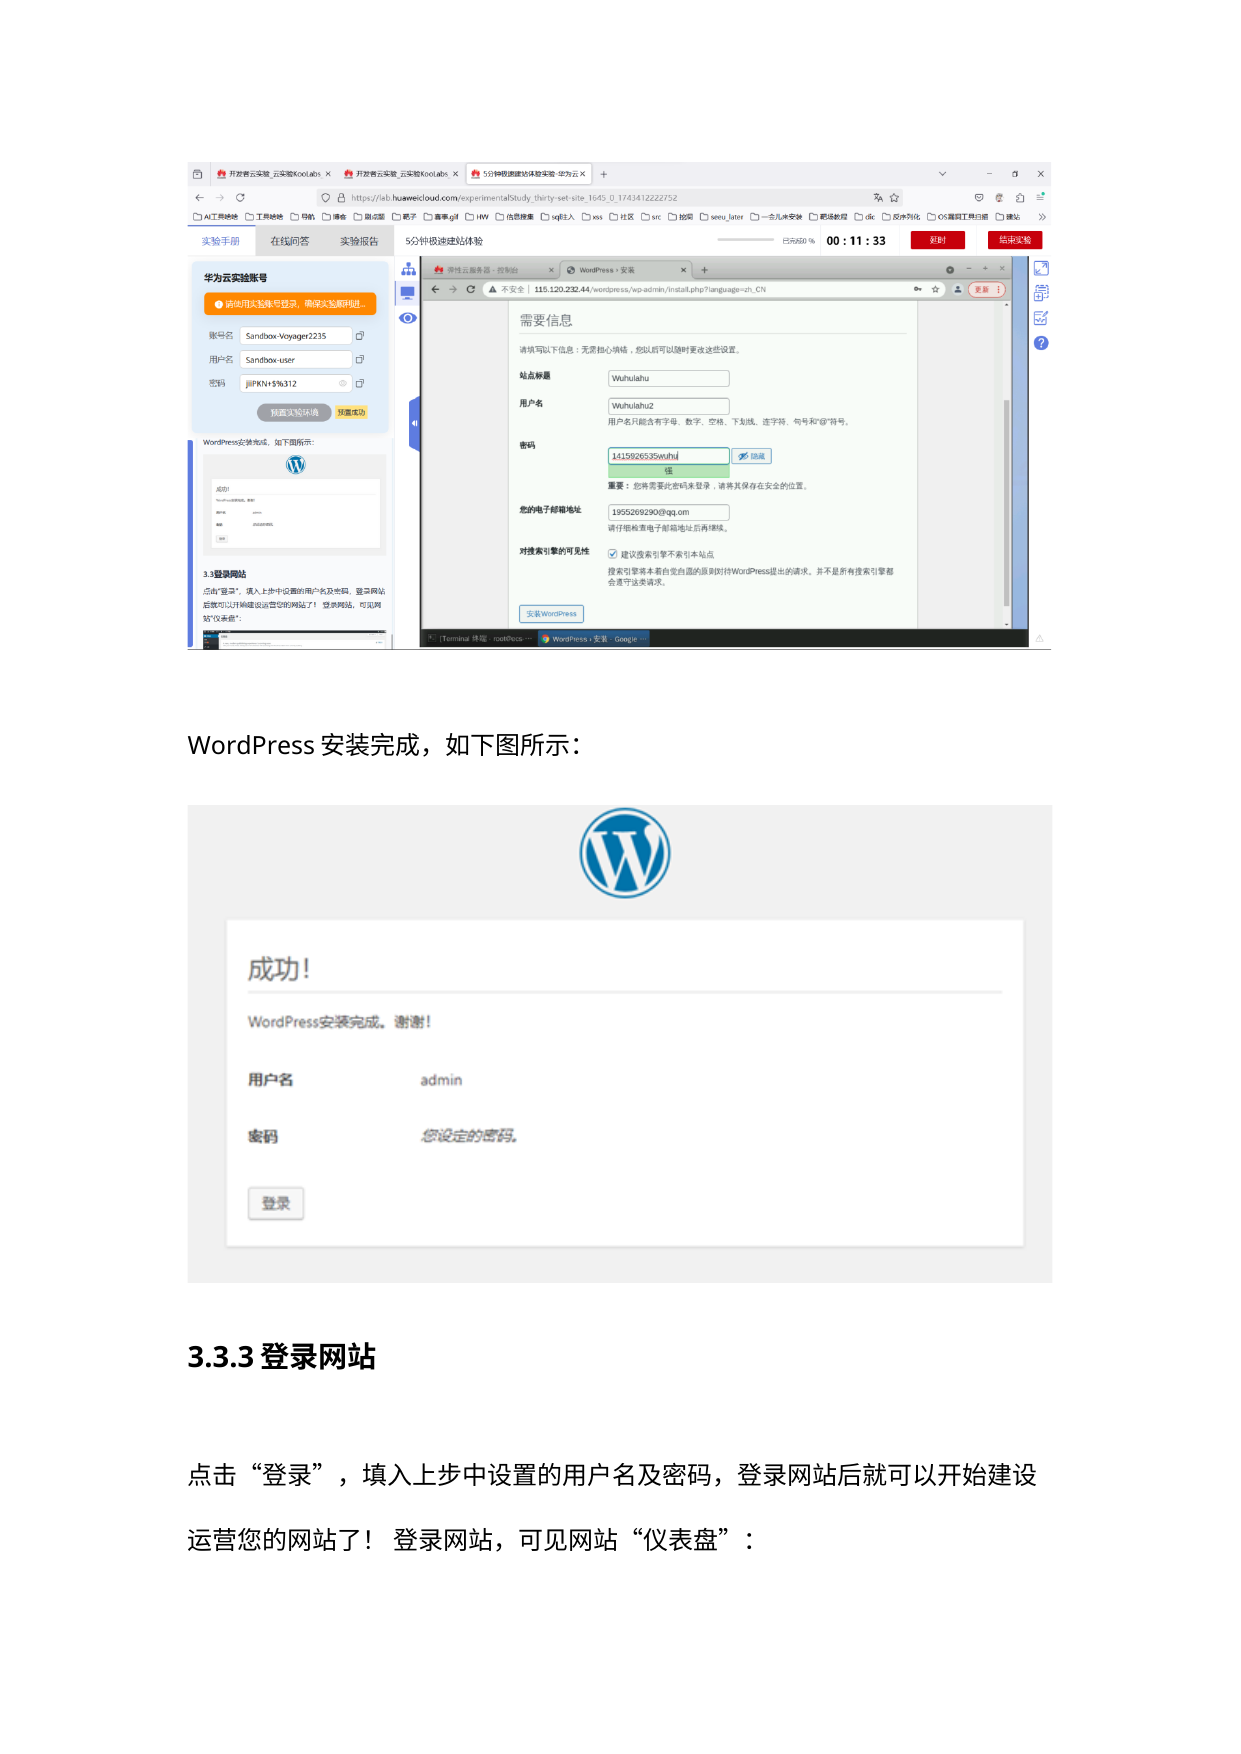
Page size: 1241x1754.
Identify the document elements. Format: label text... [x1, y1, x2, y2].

picture [187, 805, 1053, 1283]
picture [187, 162, 1052, 650]
text WordPress安装完成，如下图所示： [187, 711, 1053, 776]
text 点击“登录”，填入上步中设置的用户名及密码，登录网站后就可以开始建设运营您的网站了！ 登录网站，可见网站“仪表盘”： [187, 1441, 1053, 1571]
subtitle 3.3.3登录网站 [187, 1322, 1053, 1387]
